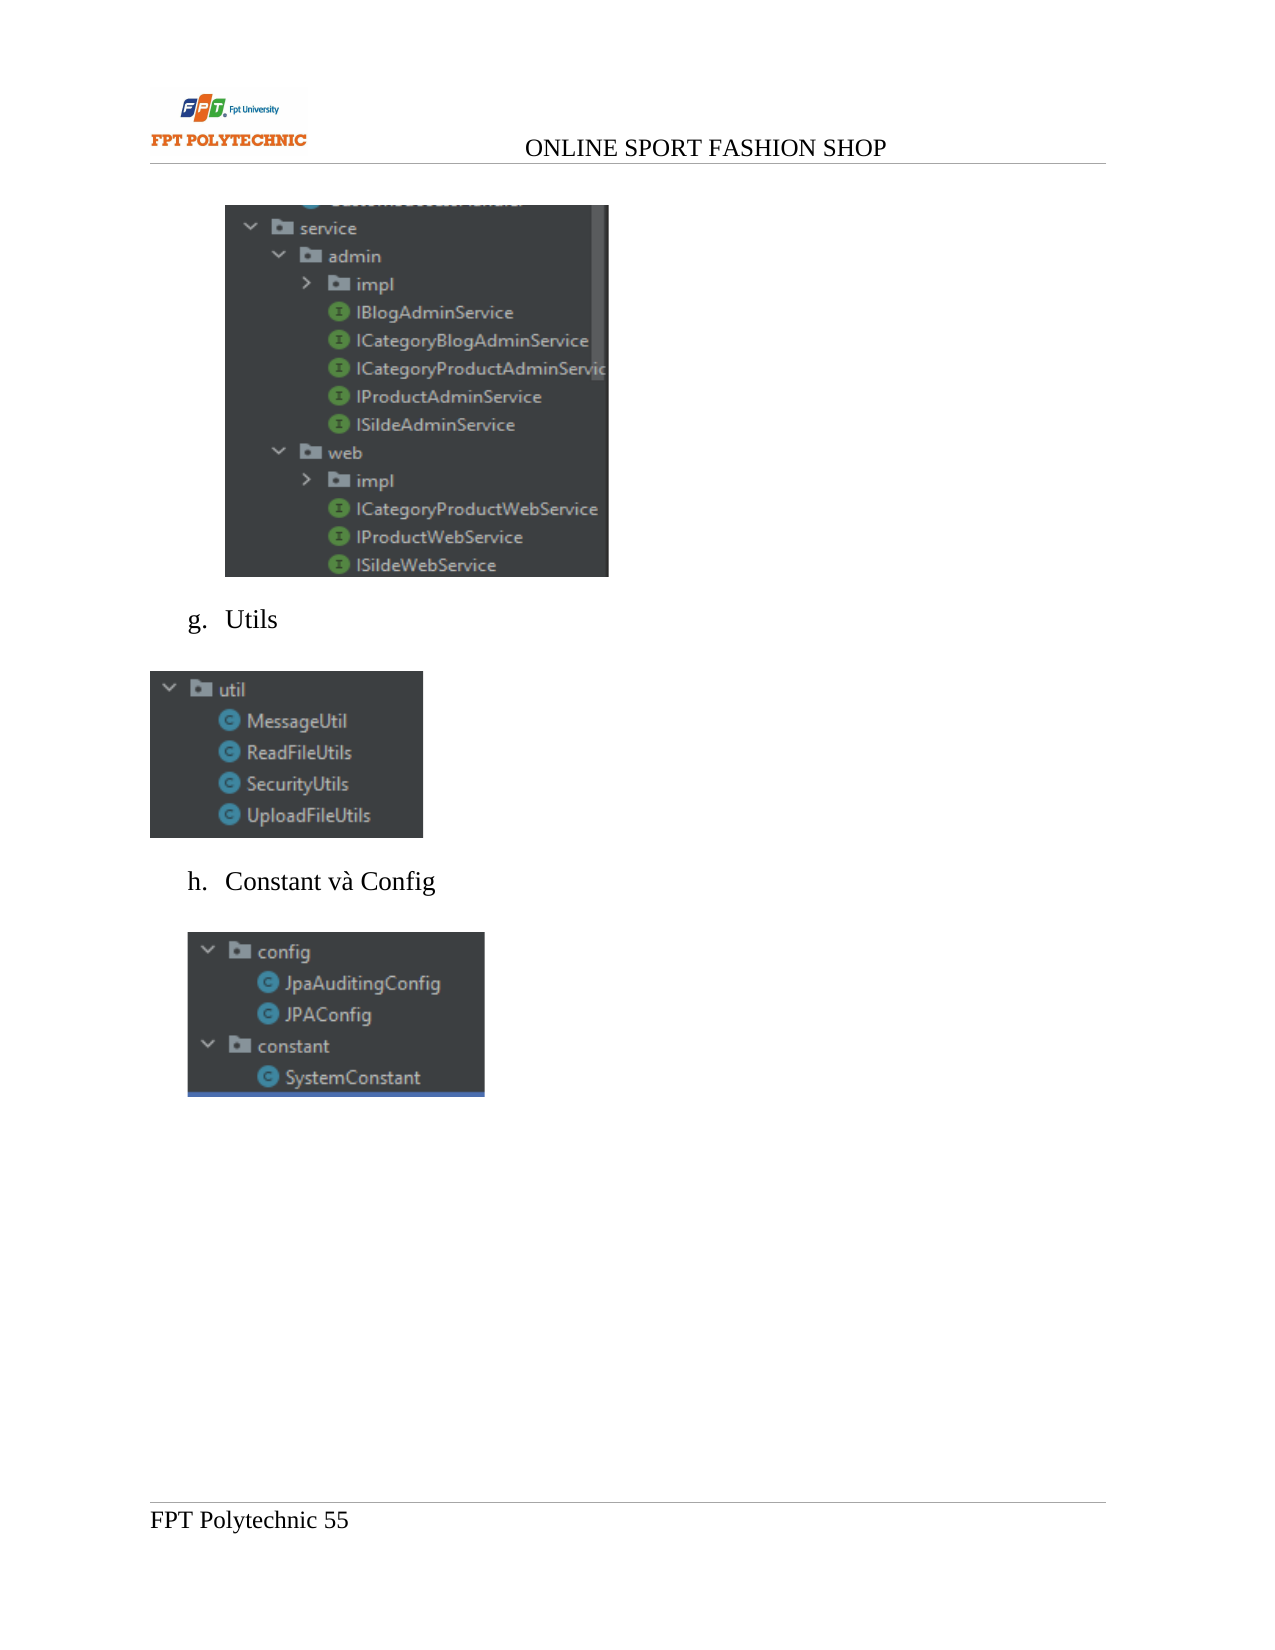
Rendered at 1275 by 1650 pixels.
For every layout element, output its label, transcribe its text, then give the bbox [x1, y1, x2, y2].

picture [150, 671, 424, 838]
picture [187, 932, 485, 1097]
list Constant và Config [187, 865, 1106, 896]
picture [225, 205, 609, 577]
list Utils [187, 603, 1106, 634]
picture [150, 87, 309, 156]
